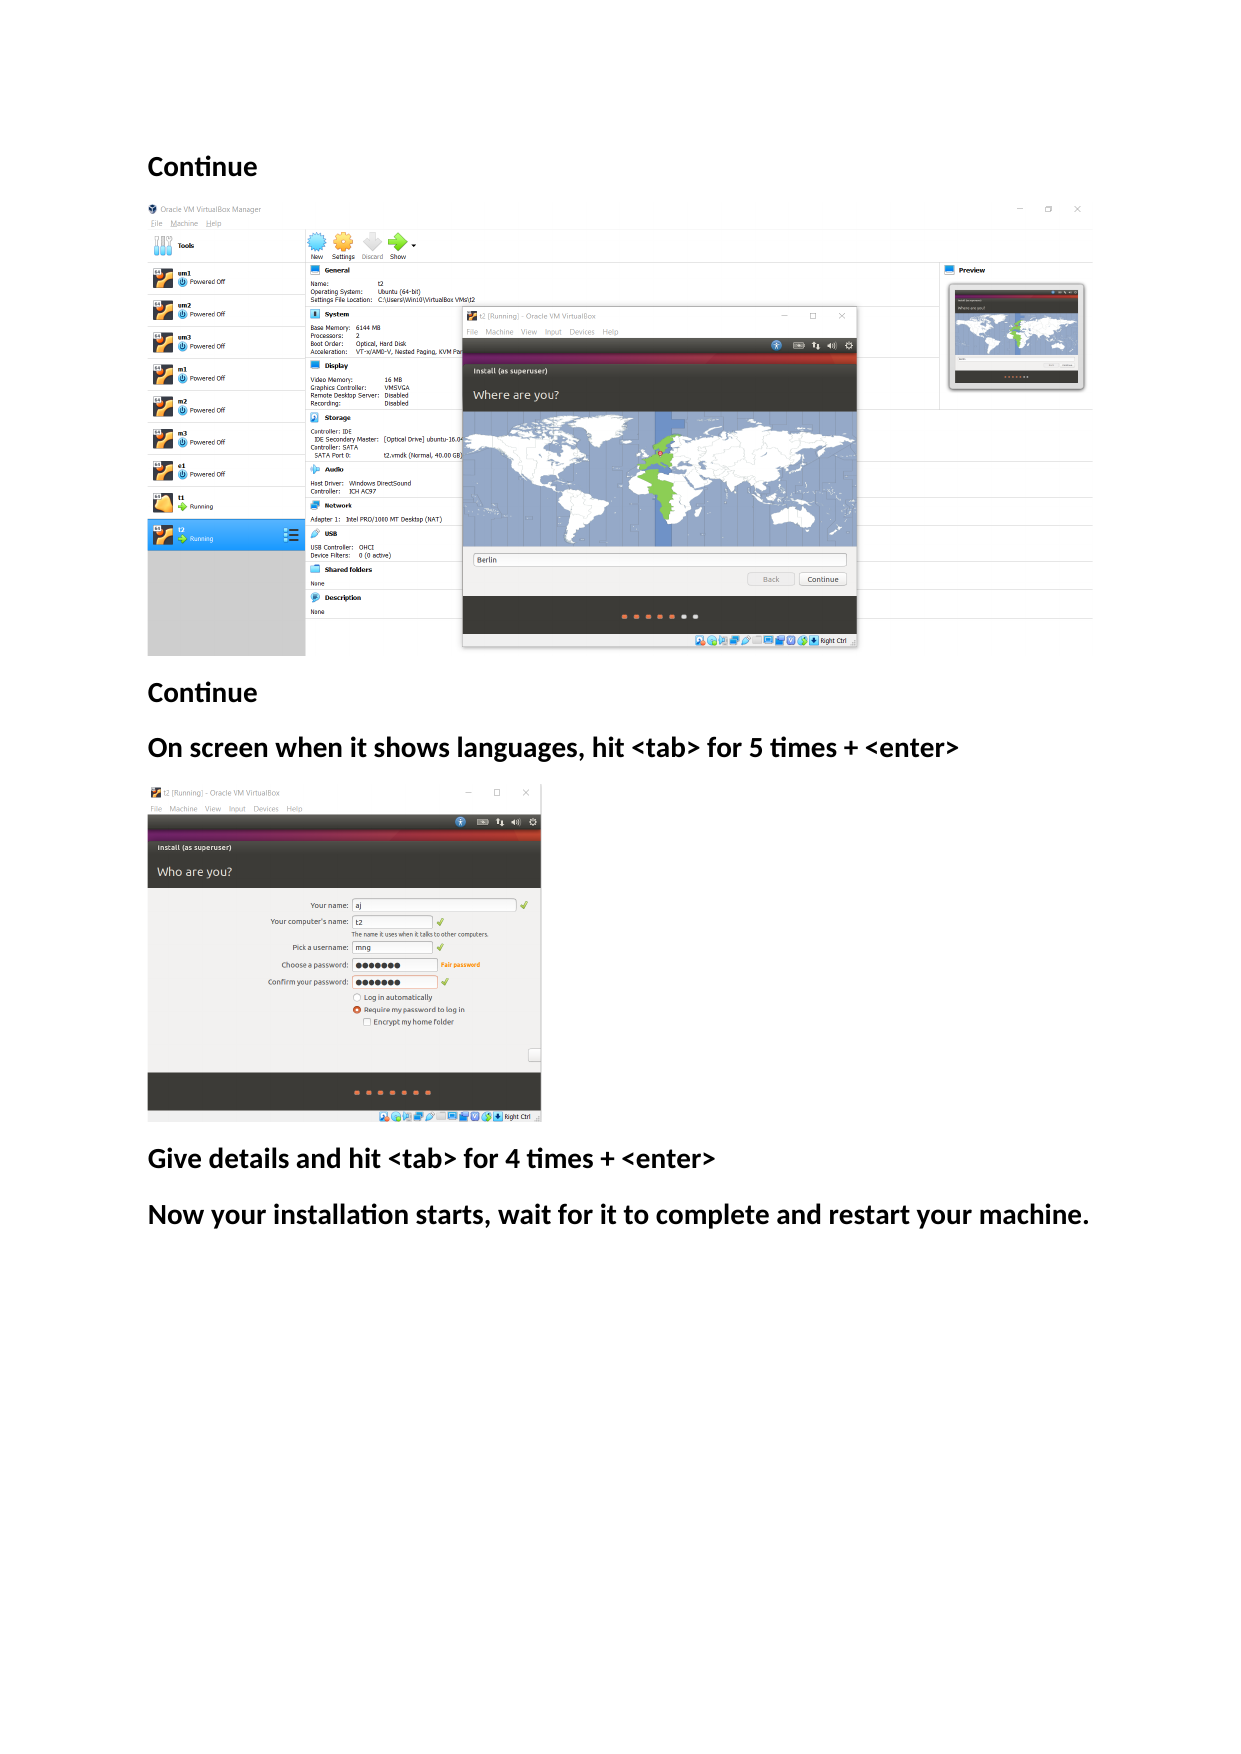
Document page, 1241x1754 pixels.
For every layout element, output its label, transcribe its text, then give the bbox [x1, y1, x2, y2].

text Continue [148, 148, 1093, 183]
text Now your installation starts, wait for it to complete and restart your machine. [148, 1196, 1093, 1231]
picture [147, 202, 1093, 656]
picture [147, 784, 542, 1122]
text Continue [148, 674, 1093, 710]
text Give details and hit <tab> for 4 times + <enter> [148, 1141, 1093, 1176]
text On screen when it shows languages, hit <tab> for 5 times + <enter> [148, 729, 1093, 765]
